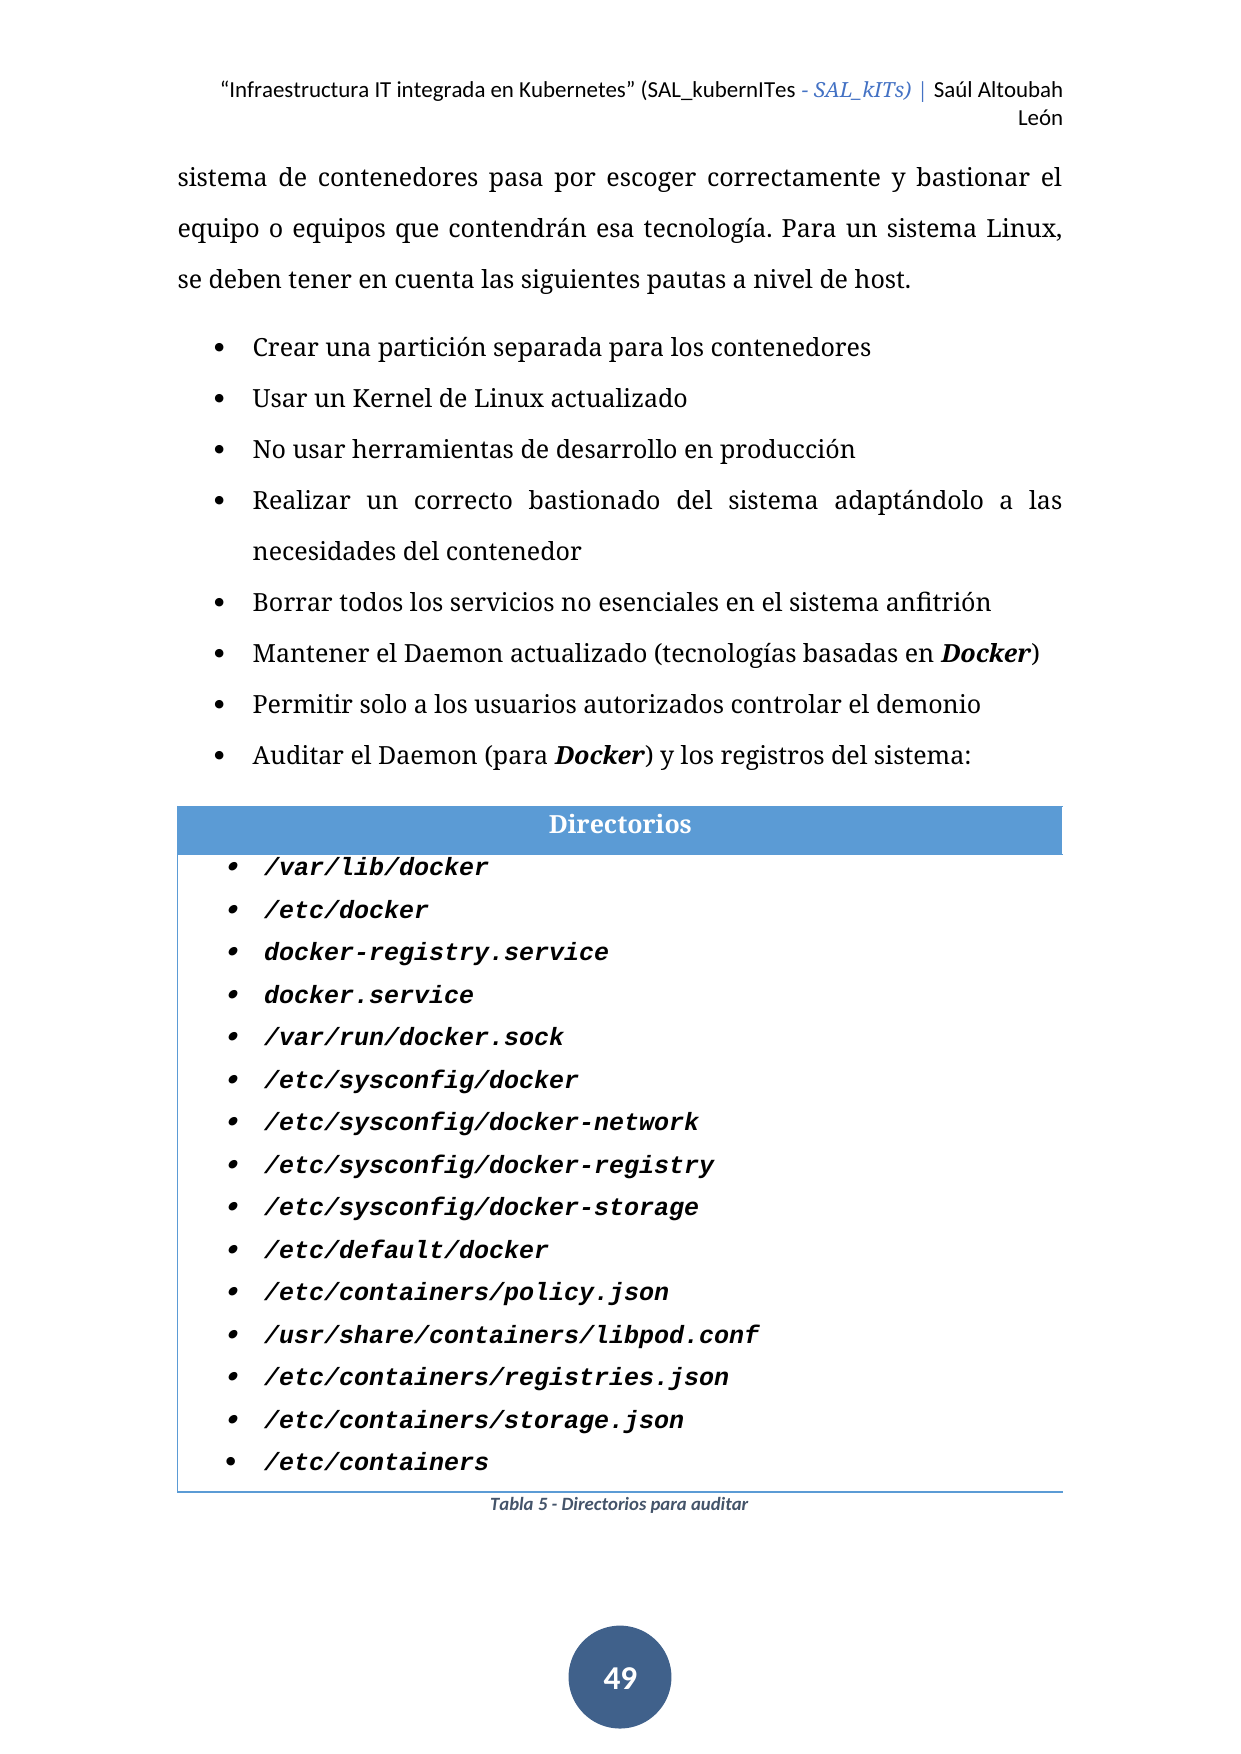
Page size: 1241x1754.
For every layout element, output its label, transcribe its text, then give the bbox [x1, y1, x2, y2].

table_header Directorios [178, 807, 1062, 854]
text Tabla 5 - Directorios para auditar [177, 1493, 1063, 1515]
list Usar un Kernel de Linux actualizado [215, 381, 1063, 415]
list Realizar un correcto bastionado del sistema adaptándolo a las necesidades del contenedor [215, 483, 1063, 568]
list Borrar todos los servicios no esenciales en el sistema anfitrión [215, 585, 1063, 619]
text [177, 160, 1063, 296]
list Mantener el Daemon actualizado (tecnologías basadas en Docker) [215, 636, 1063, 670]
table_cell /var/lib/docker /etc/docker docker-registry.service docker.service /var/run/docker.sock /etc/sysconfig/docker /etc/sysconfig/docker-network /etc/sysconfig/docker-registry /etc/sysconfig/docker-storage /etc/default/docker /etc/containers/policy.json /usr/share/containers/libpod.conf /etc/containers/registries.json /etc/containers/storage.json /etc/containers [178, 855, 1062, 1491]
list Permitir solo a los usuarios autorizados controlar el demonio [215, 687, 1063, 721]
list No usar herramientas de desarrollo en producción [215, 432, 1063, 466]
list Auditar el Daemon (para Docker) y los registros del sistema: [215, 738, 1063, 772]
list Crear una partición separada para los contenedores [215, 330, 1063, 364]
